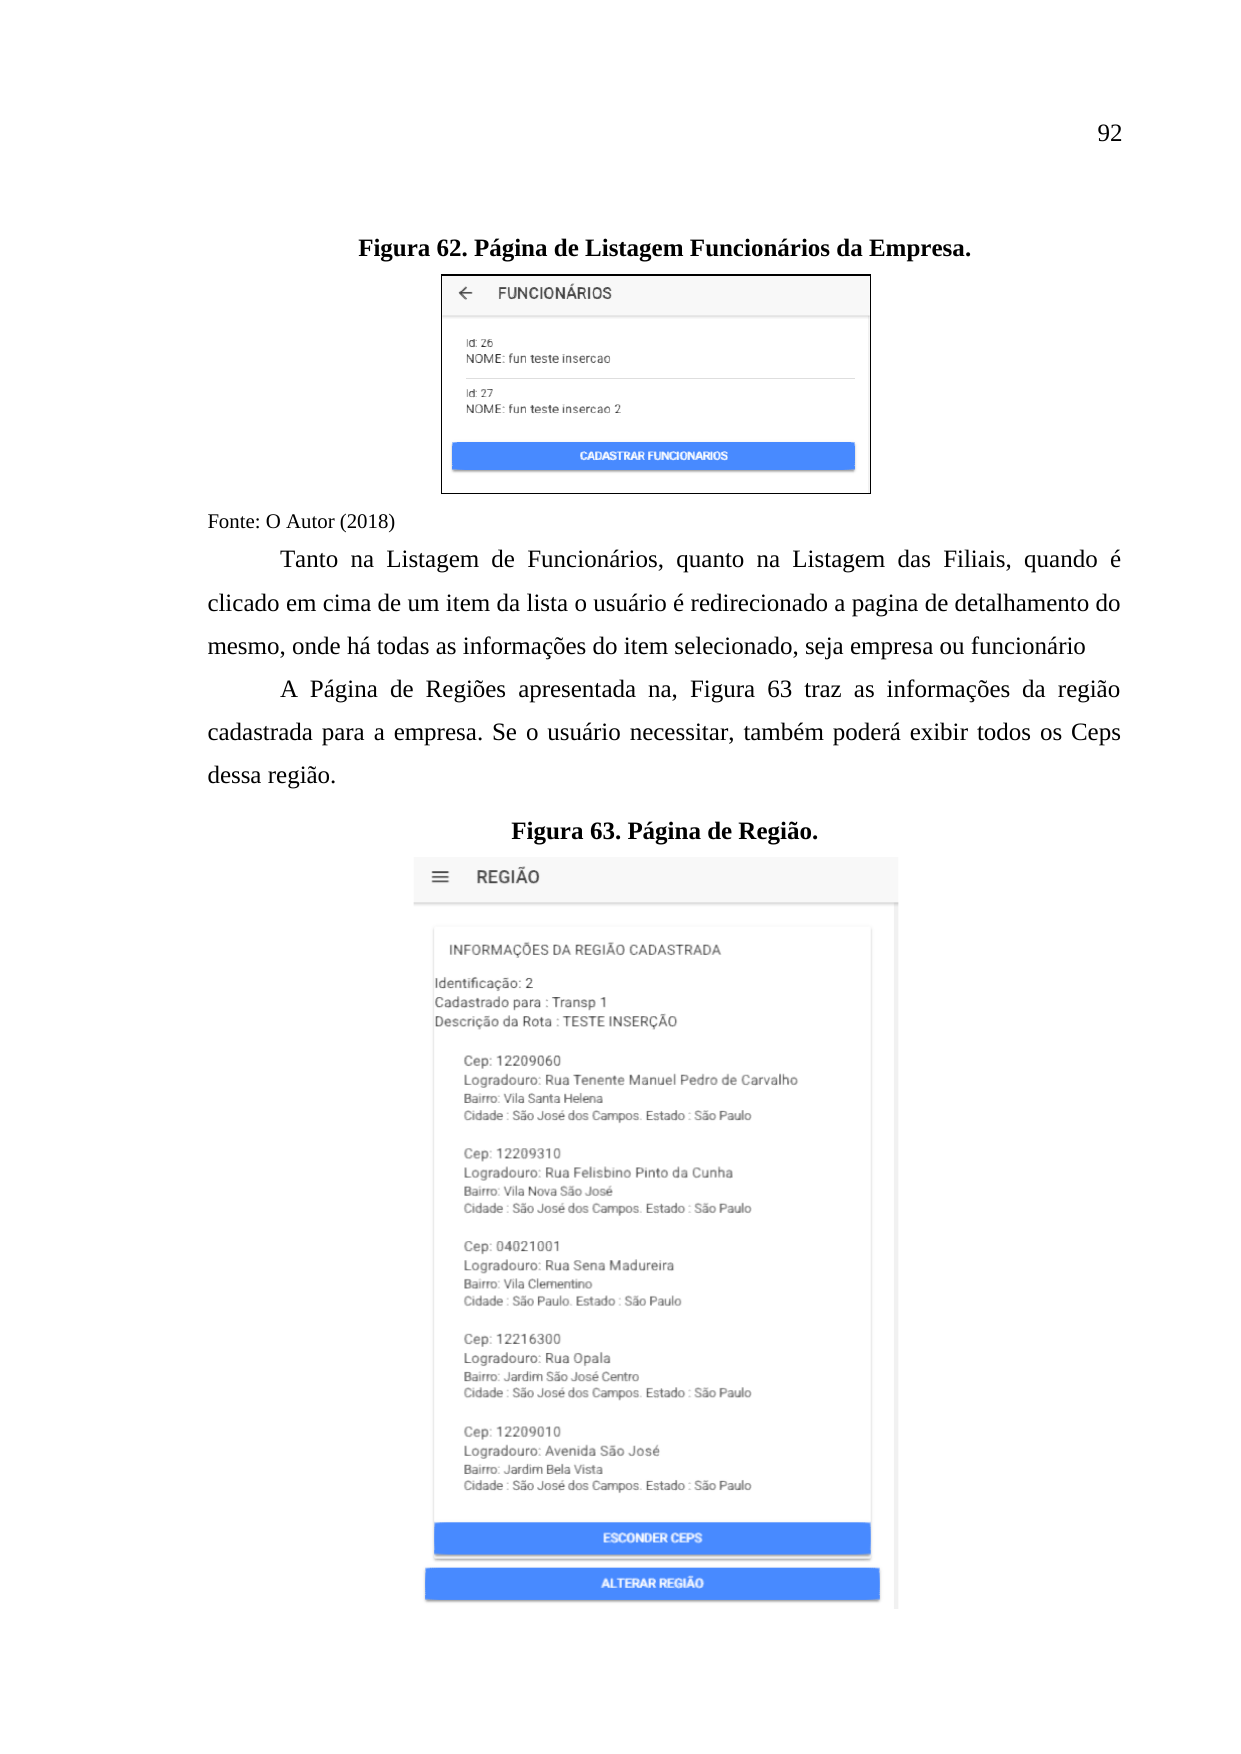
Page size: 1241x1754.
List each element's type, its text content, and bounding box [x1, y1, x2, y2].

text Fonte: O Autor (2018) [207, 508, 1122, 533]
text A Página de Regiões apresentada na, Figura 63 traz as informações da região cadastrada para a empresa. Se o usuário necessitar, também poderá exibir todos os Ceps dessa região. [207, 674, 1122, 789]
picture [442, 276, 870, 493]
text Figura 63. Página de Região. [207, 816, 1122, 844]
text Tanto na Listagem de Funcionários, quanto na Listagem das Filiais, quando é clicado em cima de um item da lista o usuário é redirecionado a pagina de detalhamento do mesmo, onde há todas as informações do item selecionado, seja empresa ou funcionário [207, 544, 1122, 659]
picture [413, 857, 899, 1609]
text Figura 62. Página de Listagem Funcionários da Empresa. [207, 233, 1122, 262]
